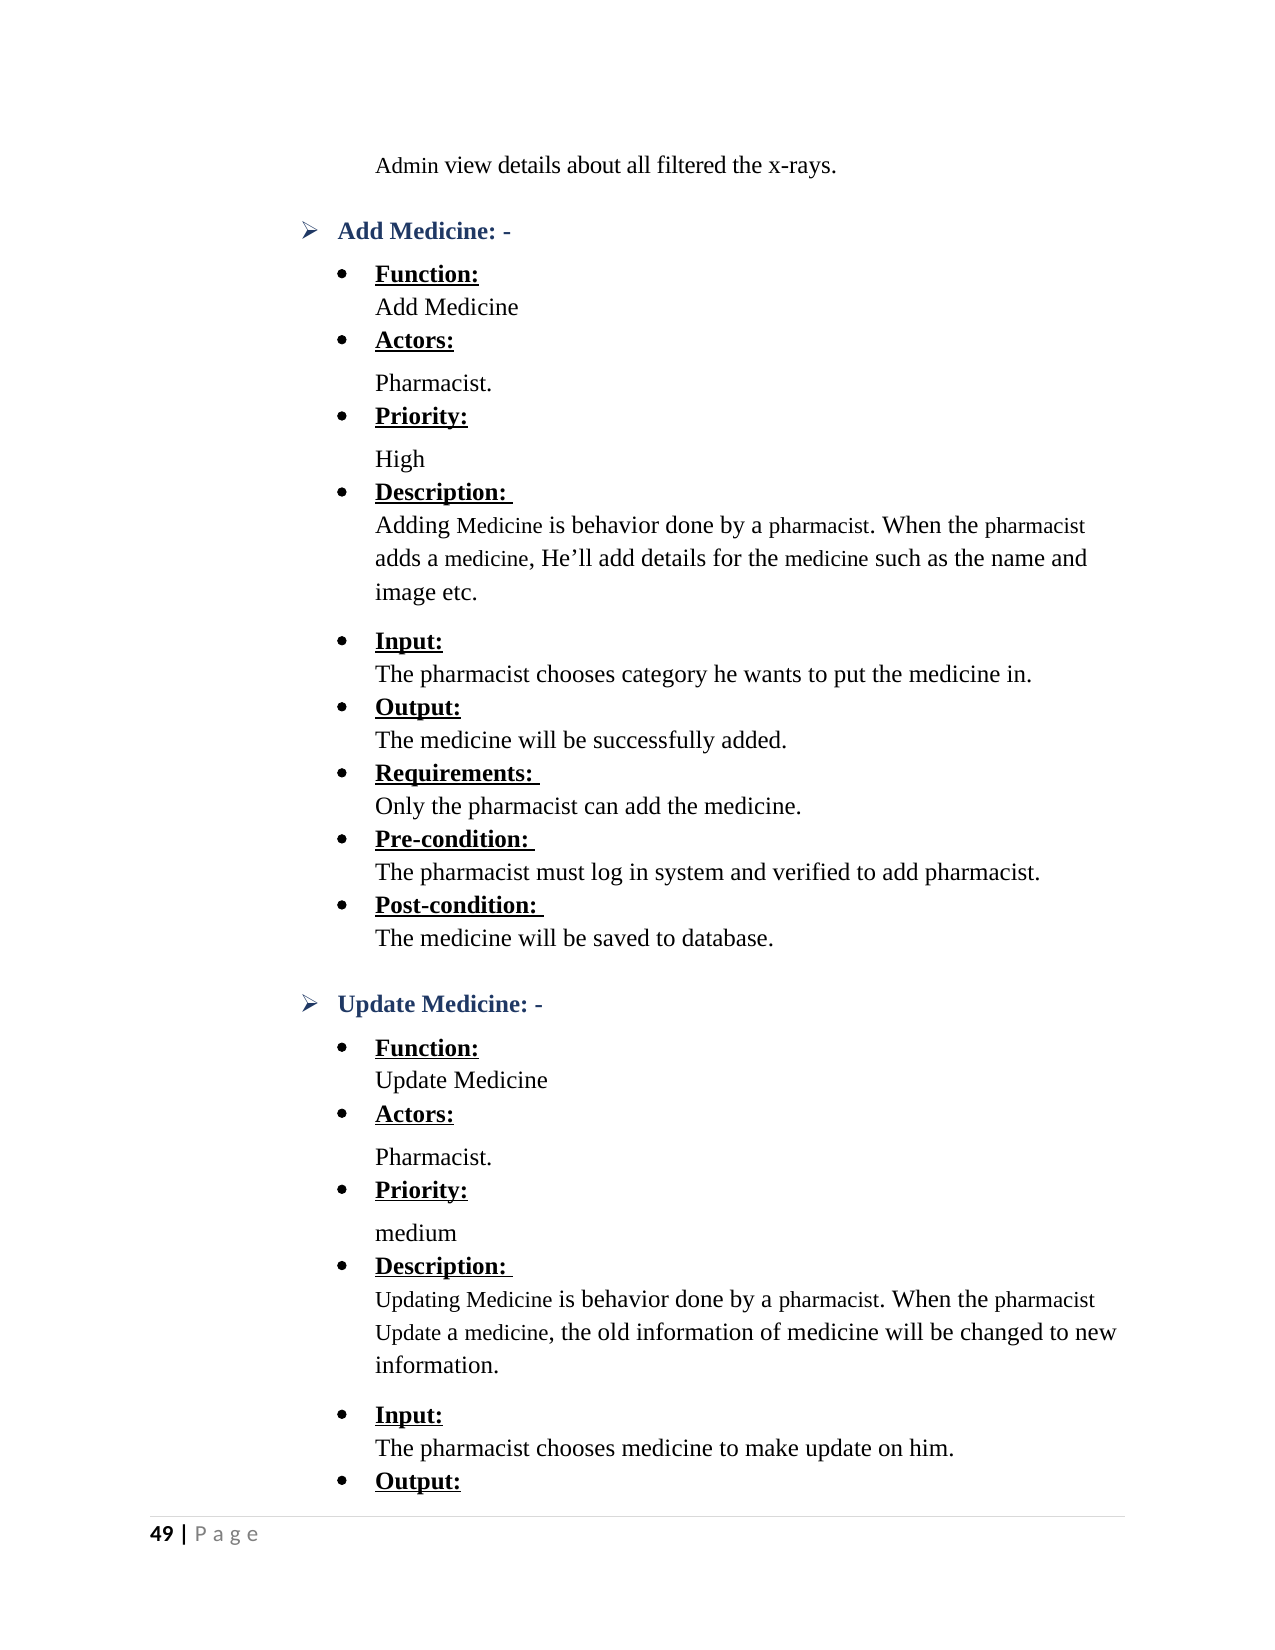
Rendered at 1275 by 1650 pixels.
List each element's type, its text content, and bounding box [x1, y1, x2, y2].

list Function: [337, 259, 1125, 288]
list Description: [337, 477, 1125, 506]
text Add Medicine [300, 292, 1125, 321]
list Output: [337, 1466, 1125, 1494]
list Input: [337, 626, 1125, 655]
text Update Medicine [300, 1066, 1125, 1094]
list Output: [337, 692, 1125, 721]
list Input: [337, 1400, 1125, 1428]
text Only the pharmacist can add the medicine. [300, 791, 1125, 820]
text medium [300, 1218, 1125, 1247]
text The pharmacist chooses category he wants to put the medicine in. [300, 659, 1125, 688]
list Priority: [337, 1175, 1125, 1203]
text Admin view details about all filtered the x-rays. [300, 150, 1125, 179]
text The pharmacist must log in system and verified to add pharmacist. [300, 857, 1125, 886]
list Pre-condition: [337, 824, 1125, 853]
list Requirements: [337, 758, 1125, 787]
text Pharmacist. [375, 1142, 1125, 1171]
list Actors: [337, 325, 1125, 354]
text Update Medicine: - [300, 989, 1125, 1018]
text The medicine will be saved to database. [300, 923, 1125, 952]
list Post-condition: [337, 890, 1125, 919]
list Priority: [337, 401, 1125, 430]
text Updating Medicine is behavior done by a pharmacist. When the pharmacist Update a medicine, the old information of medicine will be changed to new information. [375, 1284, 1125, 1379]
list Function: [337, 1033, 1125, 1061]
list Description: [337, 1251, 1125, 1280]
text High [300, 444, 1125, 473]
list Actors: [337, 1099, 1125, 1127]
text The pharmacist chooses medicine to make update on him. [300, 1433, 1125, 1461]
text Adding Medicine is behavior done by a pharmacist. When the pharmacist adds a medicine, He’ll add details for the medicine such as the name and image etc. [375, 511, 1125, 605]
text The medicine will be successfully added. [300, 725, 1125, 754]
text Add Medicine: - [300, 216, 1125, 245]
text Pharmacist. [375, 368, 1125, 397]
